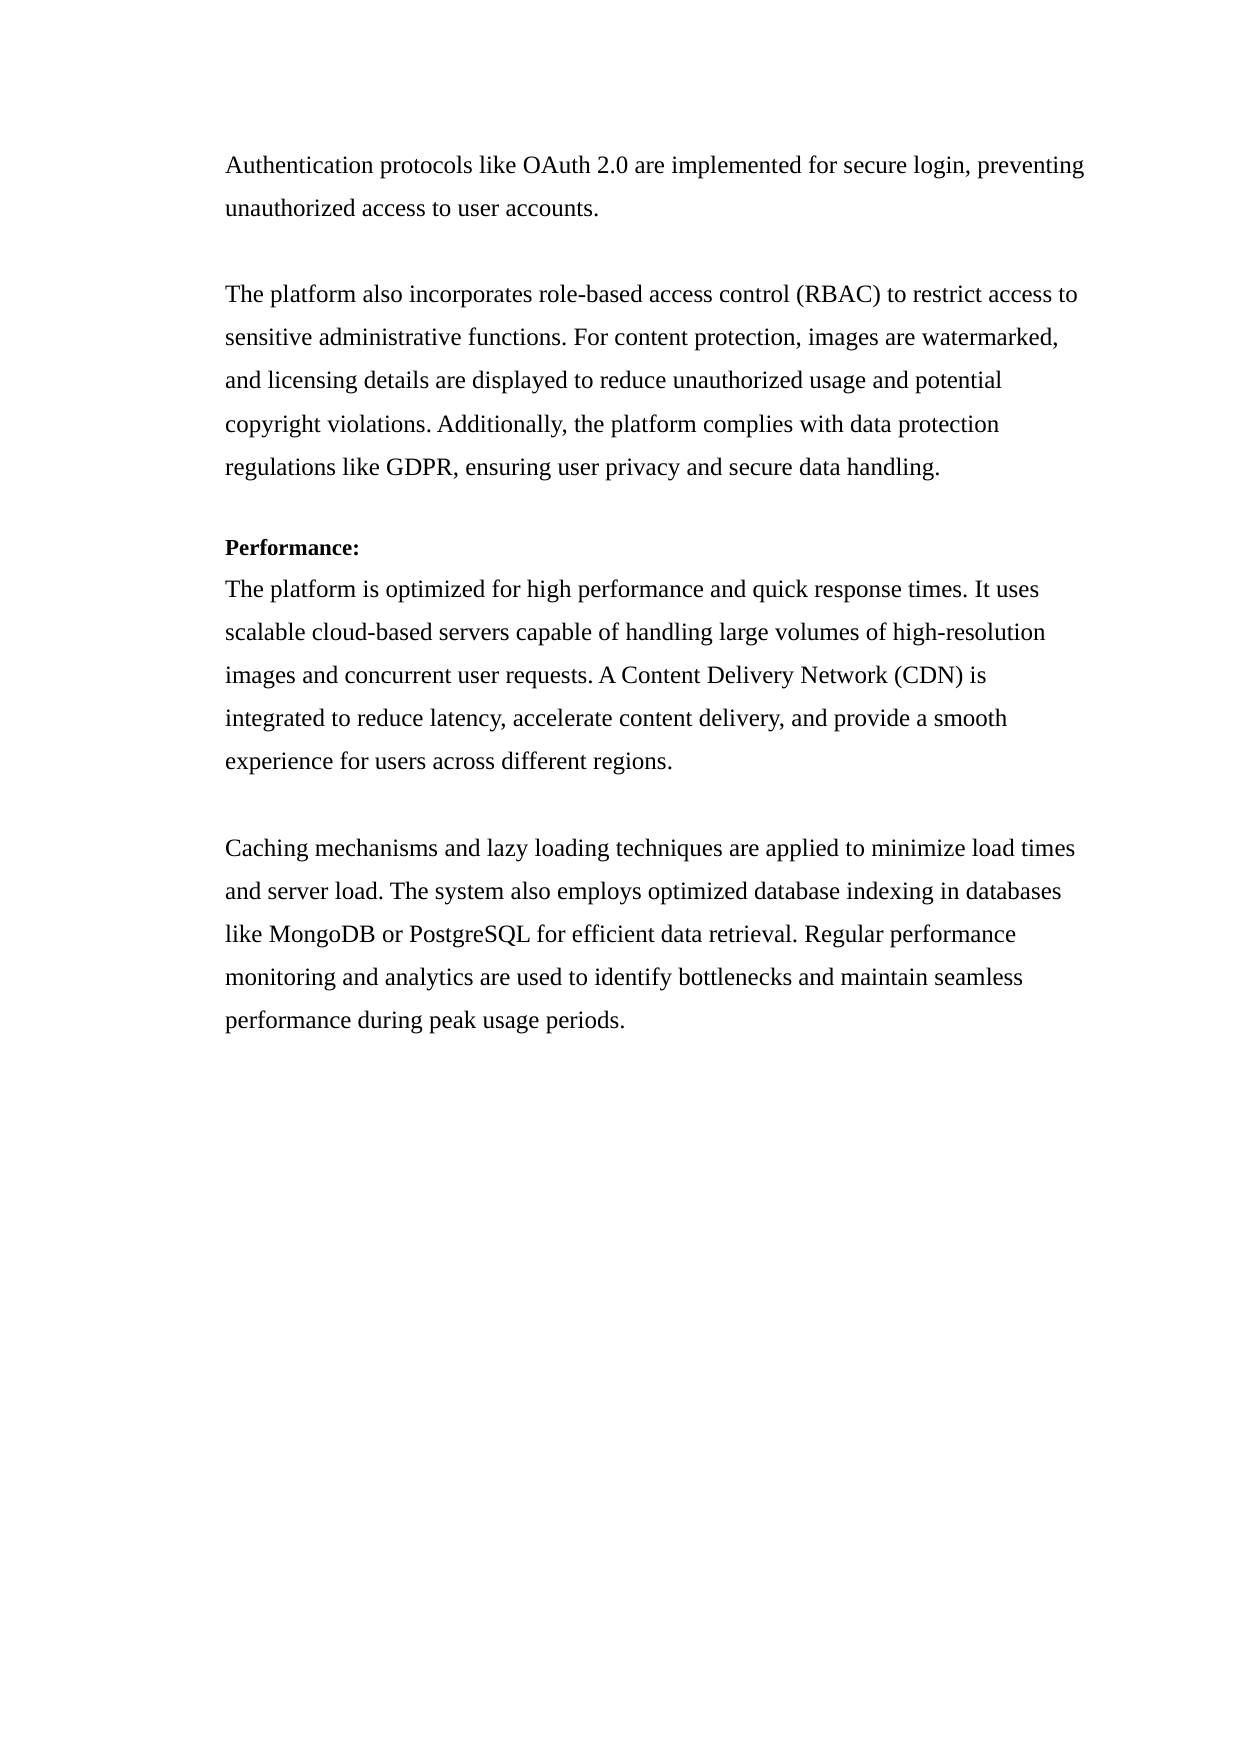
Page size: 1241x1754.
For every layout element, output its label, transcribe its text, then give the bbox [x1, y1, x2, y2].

list Caching mechanisms and lazy loading techniques are applied to minimize load times and server load. The system also employs optimized database indexing in databases like MongoDB or PostgreSQL for efficient data retrieval. Regular performance monitoring and analytics are used to identify bottlenecks and maintain seamless performance during peak usage periods. [225, 833, 1090, 1034]
list Performance: [225, 534, 1090, 561]
list The platform also incorporates role-based access control (RBAC) to restrict access to sensitive administrative functions. For content protection, images are watermarked, and licensing details are displayed to reduce unauthorized usage and potential copyright violations. Additionally, the platform complies with data protection regulations like GDPR, ensuring user privacy and secure data handling. [225, 279, 1090, 481]
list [225, 150, 1090, 222]
list The platform is optimized for high performance and quick response times. It uses scalable cloud-based servers capable of handling large volumes of high-resolution images and concurrent user requests. A Content Delivery Network (CDN) is integrated to reduce latency, accelerate content delivery, and provide a smooth experience for users across different regions. [225, 574, 1090, 775]
